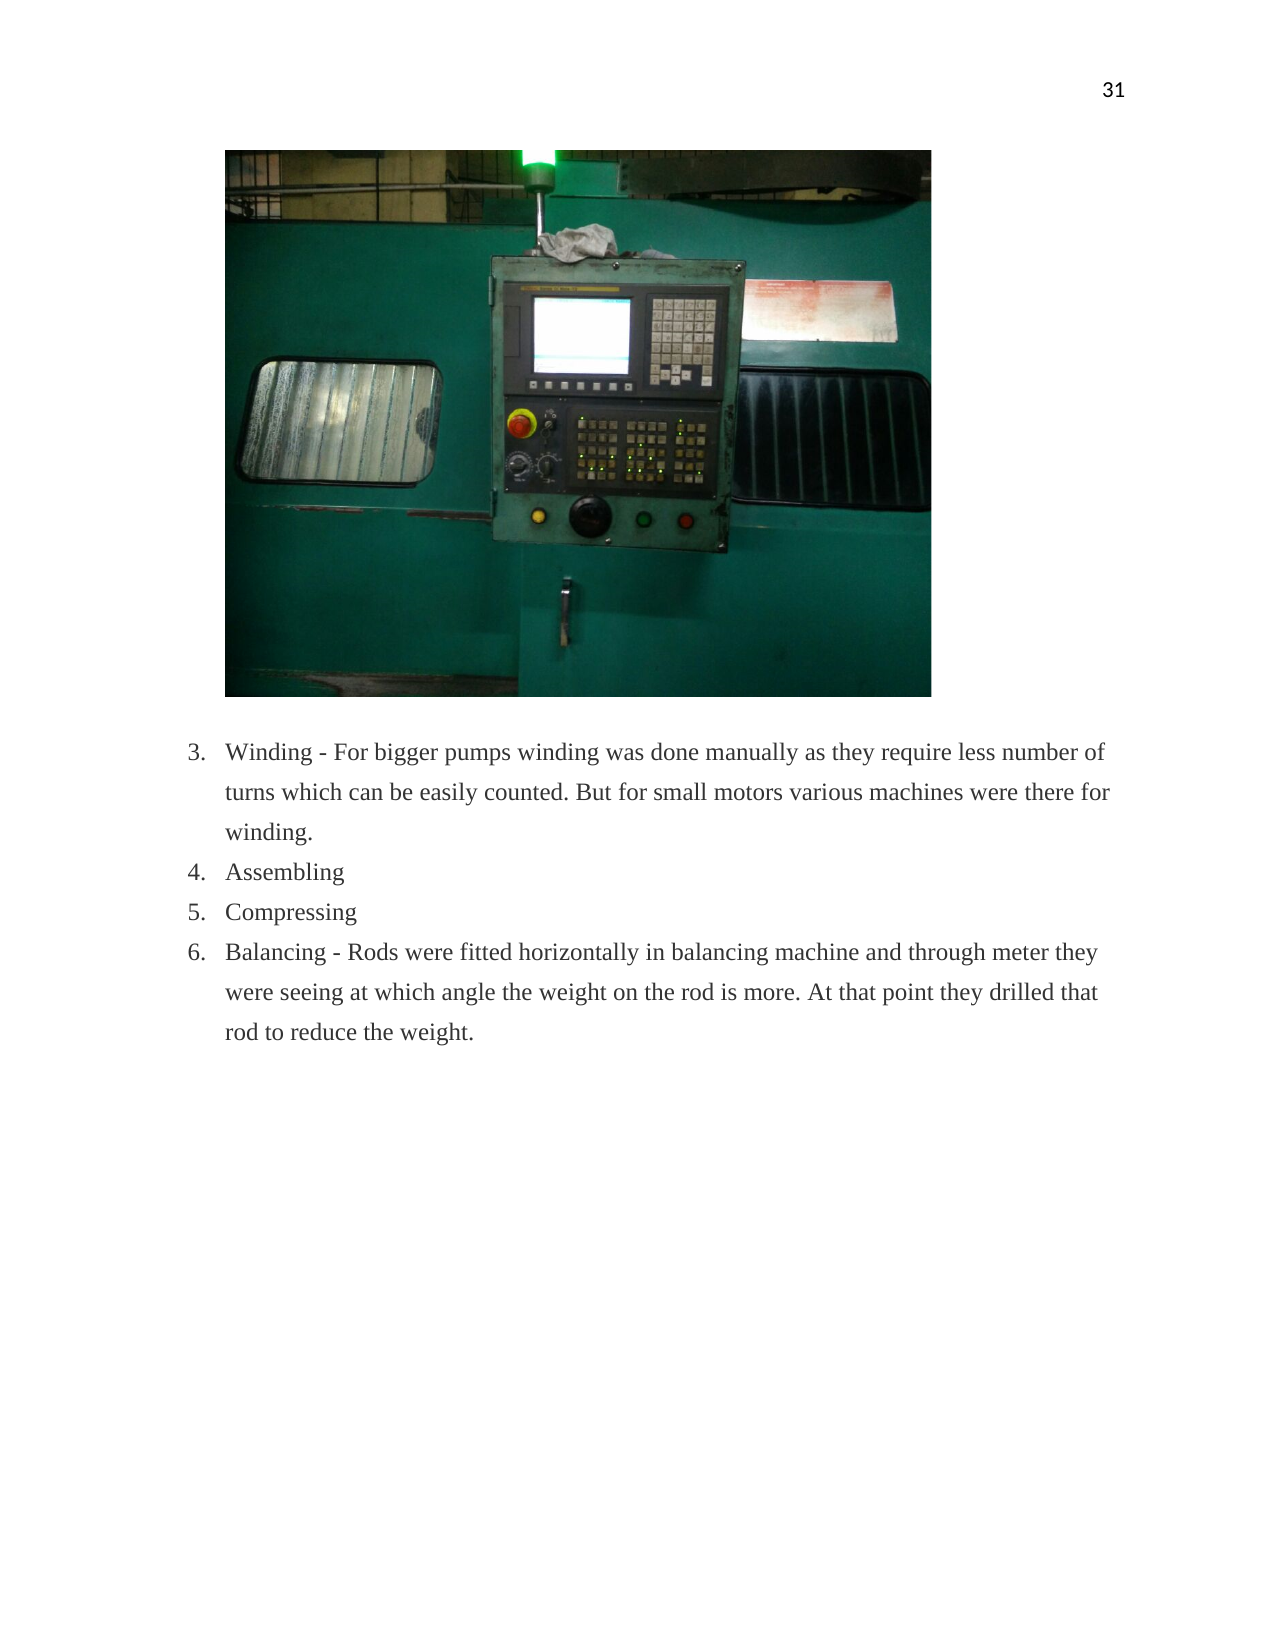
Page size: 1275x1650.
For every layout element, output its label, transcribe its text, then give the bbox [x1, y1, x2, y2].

picture [225, 150, 932, 697]
list Assembling [187, 846, 1125, 886]
list Compressing [187, 886, 1125, 926]
list Winding - For bigger pumps winding was done manually as they require less number of turns which can be easily counted. But for small motors various machines were there for winding. [187, 726, 1125, 846]
list Balancing - Rods were fitted horizontally in balancing machine and through meter they were seeing at which angle the weight on the rod is more. At that point they drilled that rod to reduce the weight. [187, 926, 1125, 1046]
